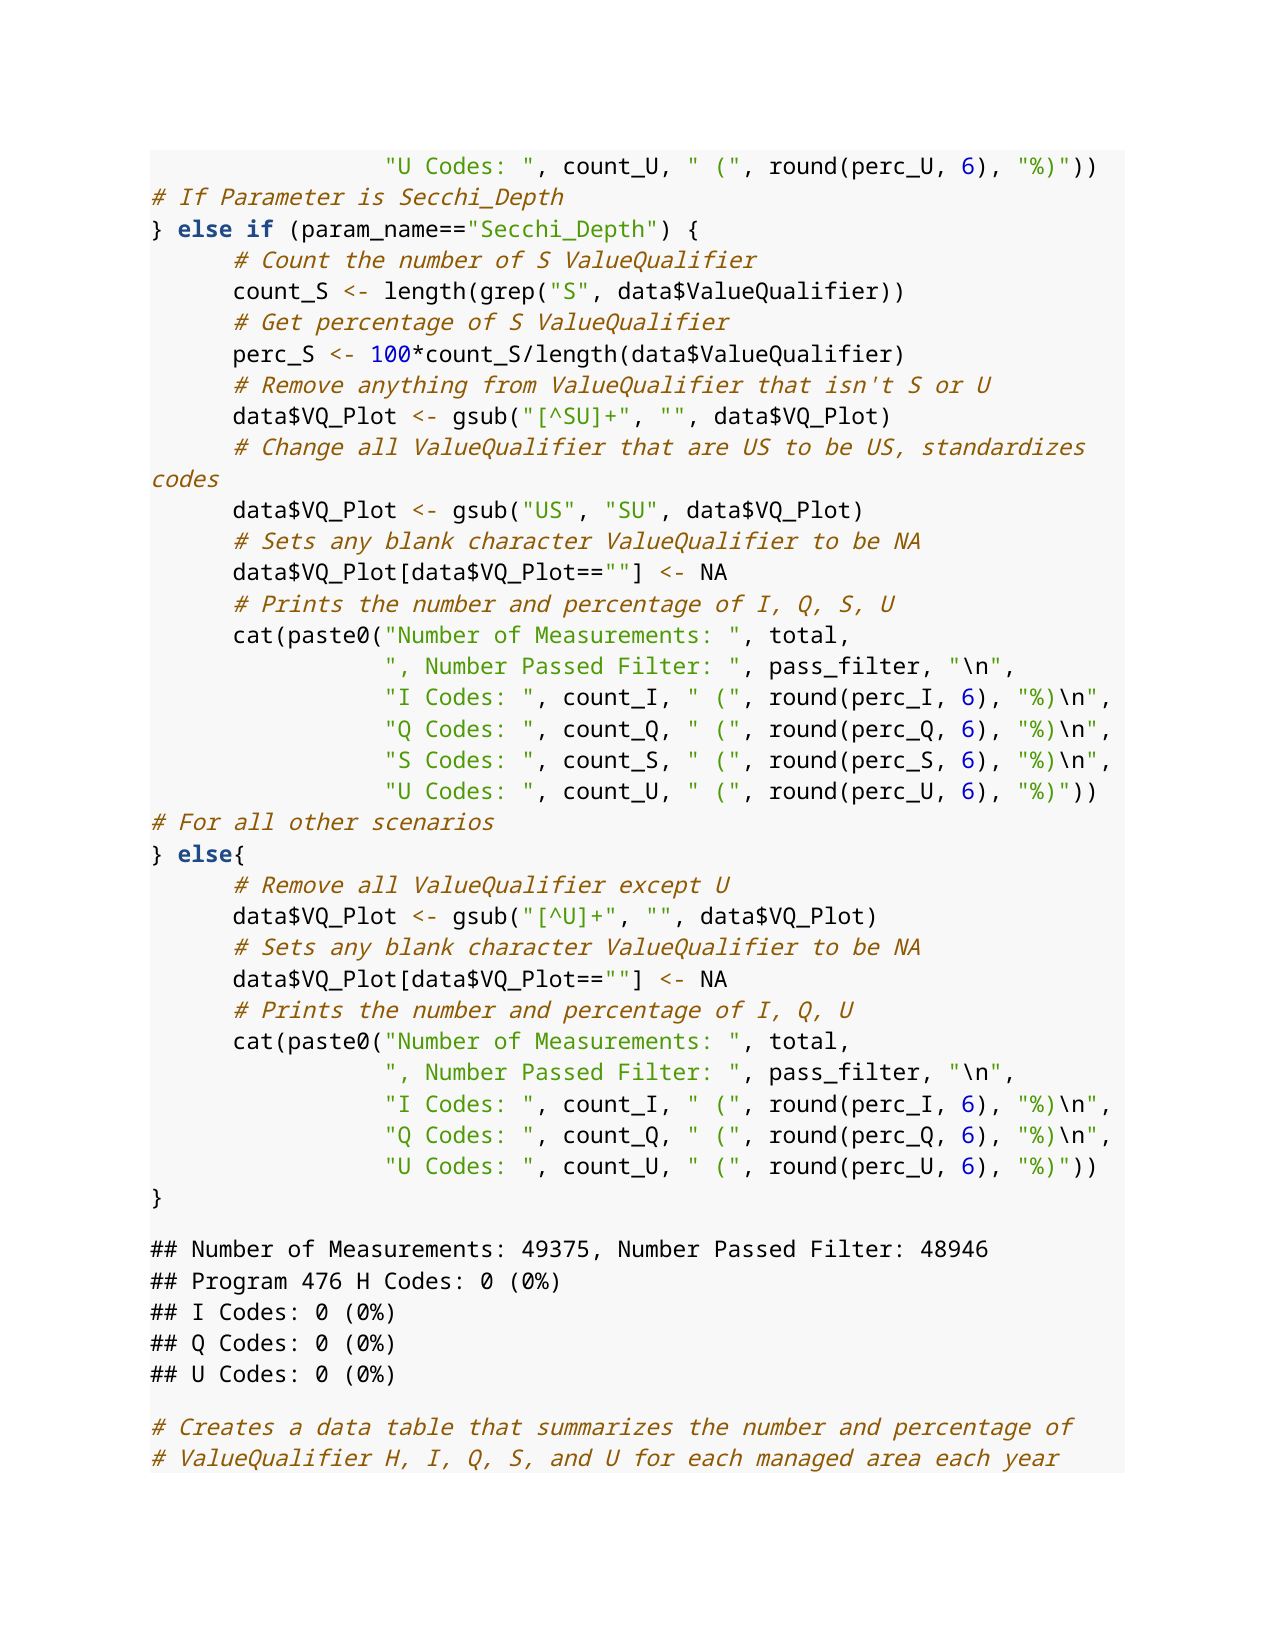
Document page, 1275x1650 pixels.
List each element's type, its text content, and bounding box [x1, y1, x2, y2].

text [150, 150, 1125, 1212]
text ## Number of Measurements: 49375, Number Passed Filter: 48946 ## Program 476 H Codes: 0 (0%) ## I Codes: 0 (0%) ## Q Codes: 0 (0%) ## U Codes: 0 (0%) [150, 1233, 1125, 1389]
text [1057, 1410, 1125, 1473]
